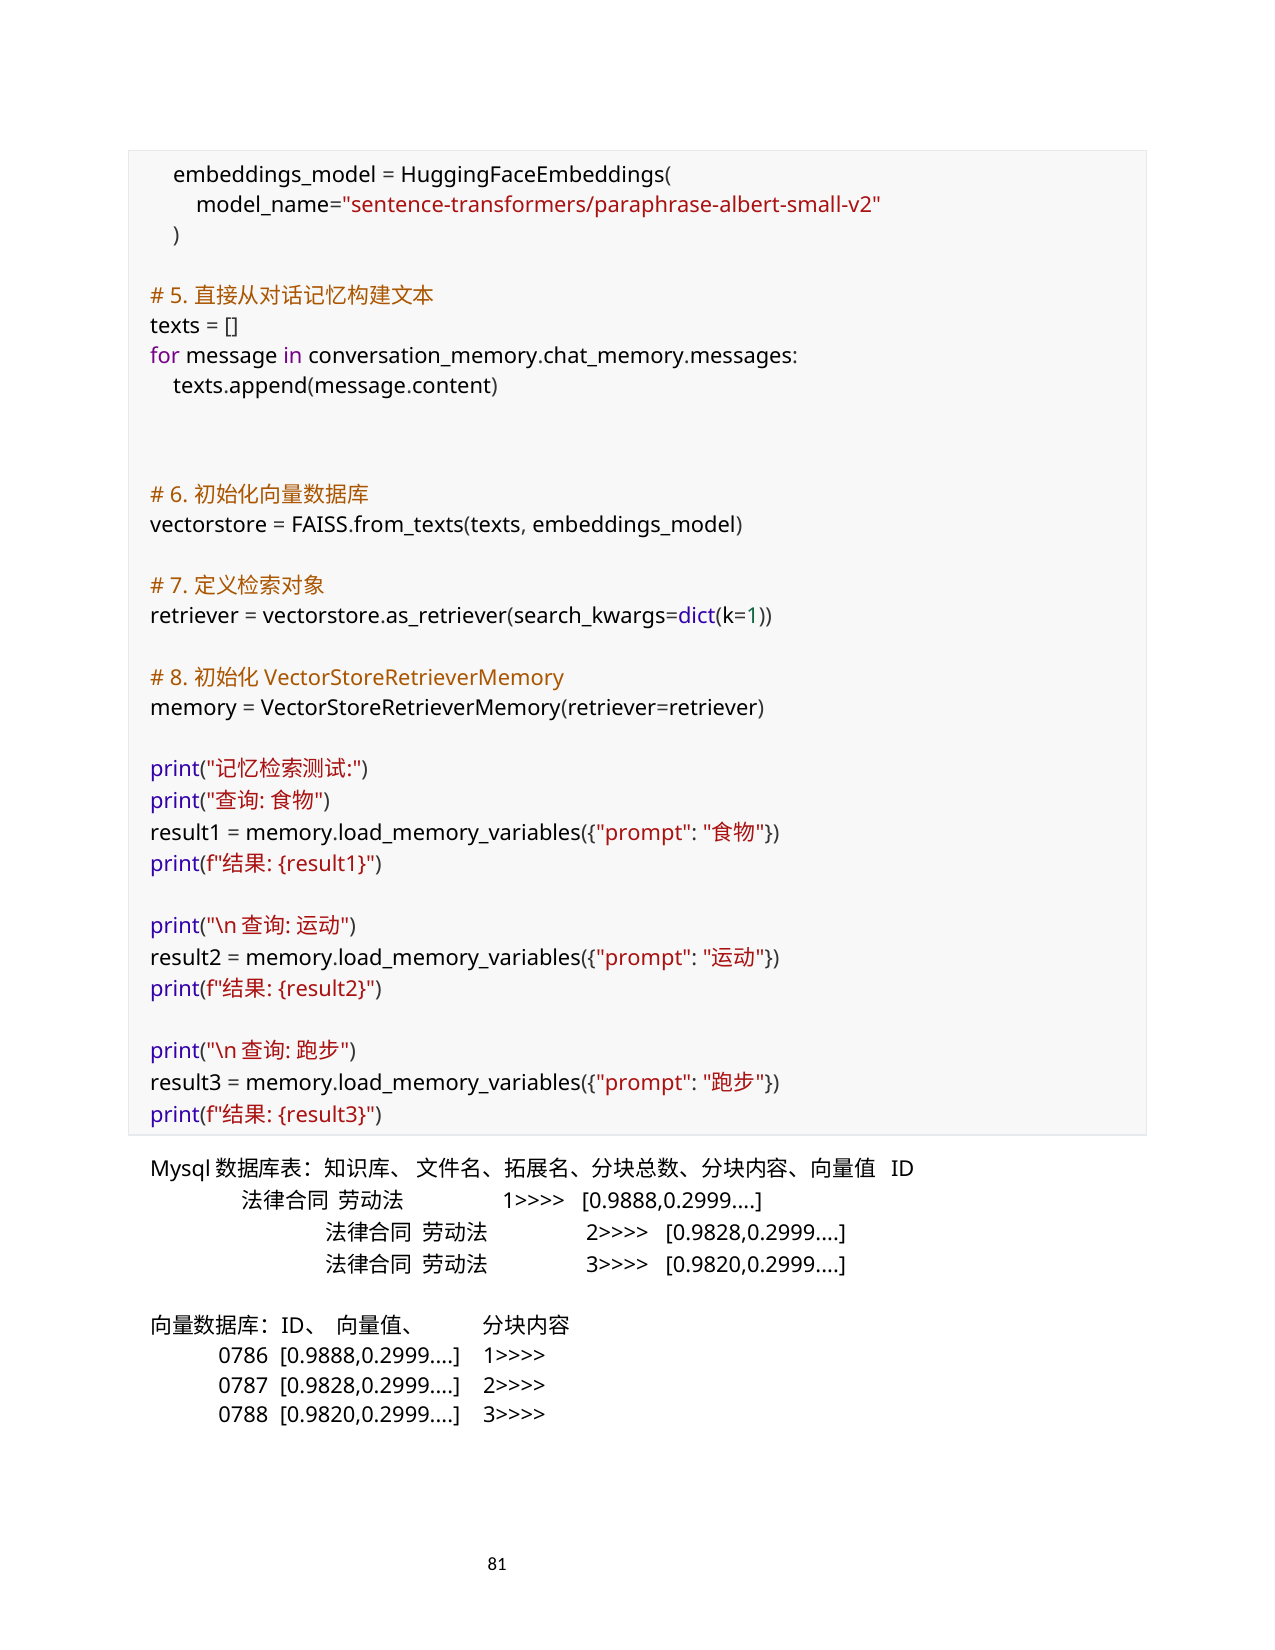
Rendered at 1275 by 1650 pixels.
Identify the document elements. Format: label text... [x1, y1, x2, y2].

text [129, 151, 1146, 400]
text 法律合同 劳动法 2>>>> [0.9828,0.2999....] [150, 1215, 1125, 1247]
text ​ # 6. 初始化向量数据库 vectorstore = FAISS.from_texts(texts, embeddings_model) ​ # 7. 定义检索对象 retriever = vectorstore.as_retriever(search_kwargs=dict(k=1)) ​ # 8. 初始化VectorStoreRetrieverMemory memory = VectorStoreRetrieverMemory(retriever=retriever) ​ print("记忆检索测试:") print("查询: 食物") result1 = memory.load_memory_variables({"prompt": "食物"}) print(f"结果: {result1}") ​ print("\n查询: 运动") result2 = memory.load_memory_variables({"prompt": "运动"}) print(f"结果: {result2}") ​ print("\n查询: 跑步") result3 = memory.load_memory_variables({"prompt": "跑步"}) print(f"结果: {result3}") [129, 406, 1146, 1134]
text 向量数据库：ID、 向量值、 分块内容 [150, 1308, 1125, 1340]
text 0786 [0.9888,0.2999....] 1>>>> [150, 1340, 1125, 1370]
text 法律合同 劳动法 1>>>> [0.9888,0.2999....] [150, 1183, 1125, 1215]
text Mysql数据库表：知识库、 文件名、拓展名、分块总数、分块内容、向量值 ID [150, 1151, 1125, 1183]
text 0788 [0.9820,0.2999....] 3>>>> [150, 1399, 1125, 1429]
text 法律合同 劳动法 3>>>> [0.9820,0.2999....] [150, 1247, 1125, 1278]
text 0787 [0.9828,0.2999....] 2>>>> [150, 1370, 1125, 1399]
